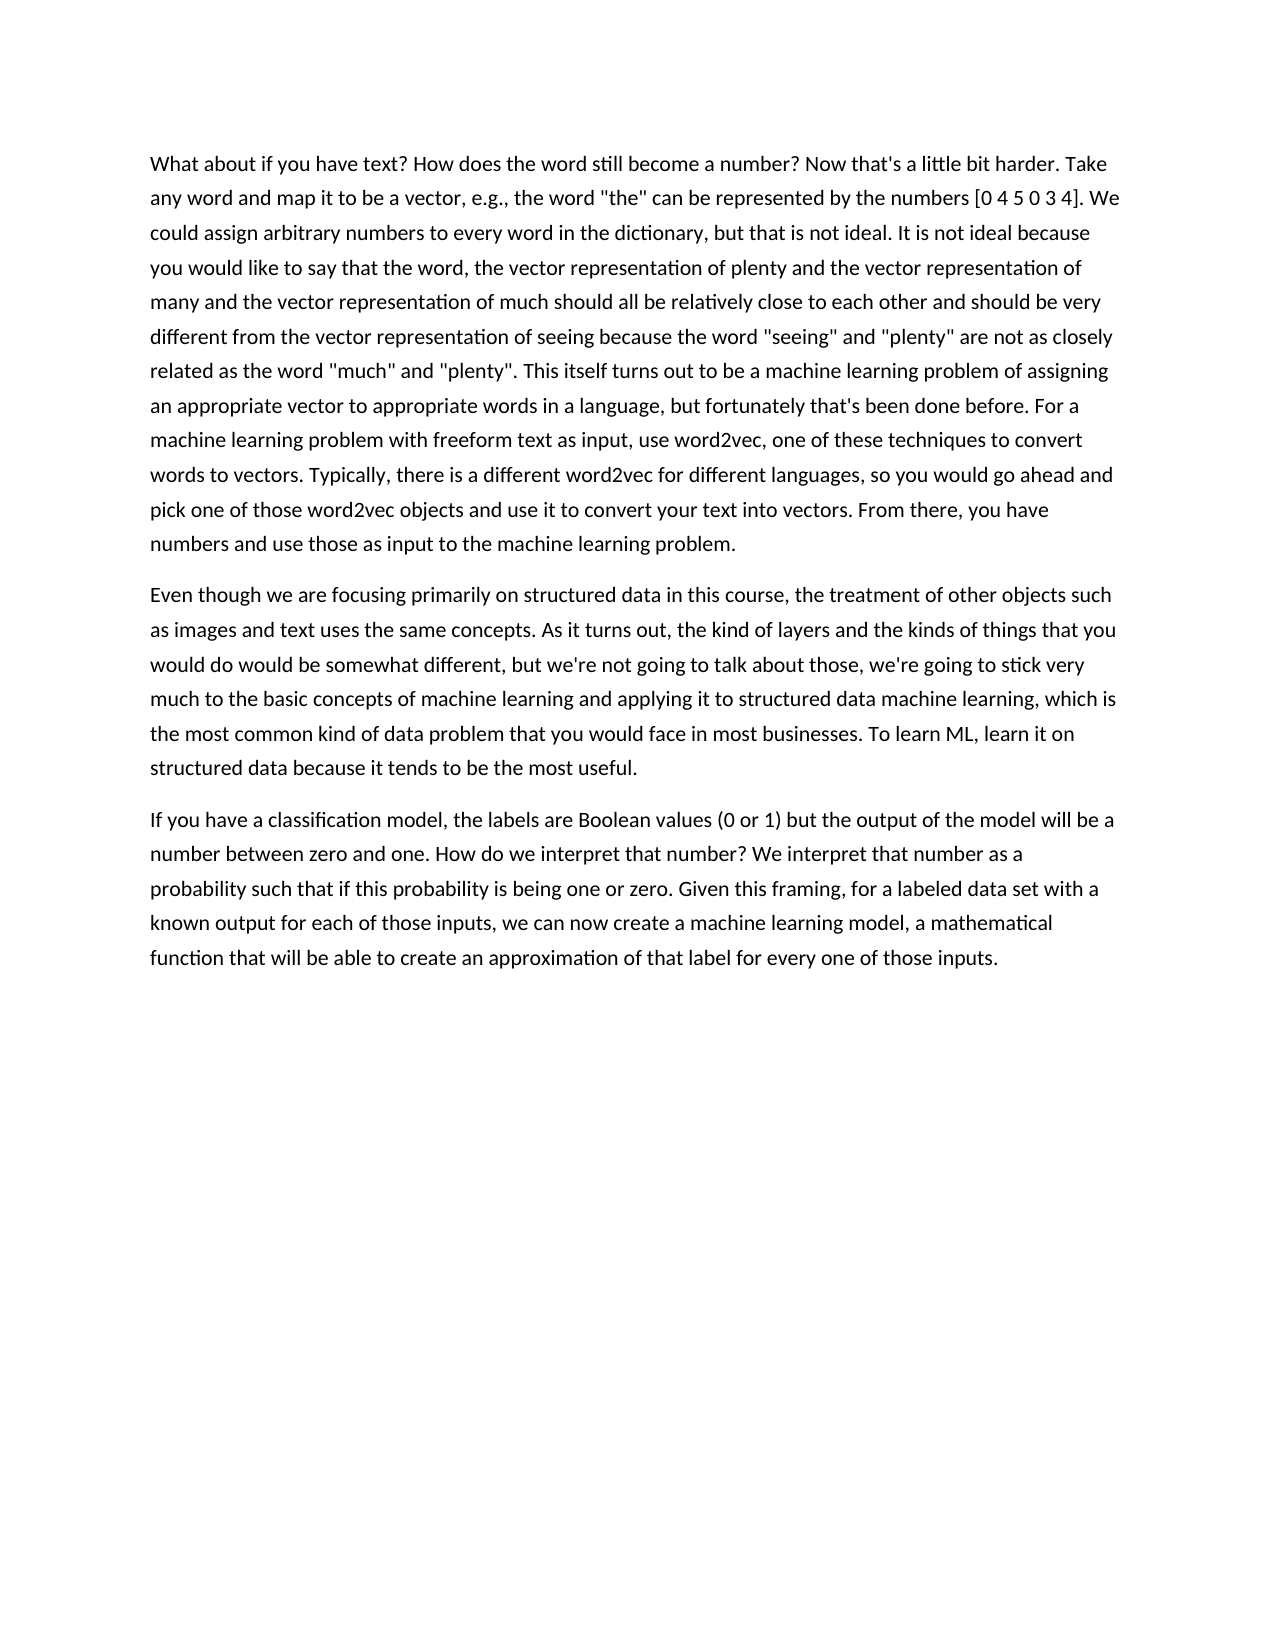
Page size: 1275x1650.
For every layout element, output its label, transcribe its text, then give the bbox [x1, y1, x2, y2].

text If you have a classification model, the labels are Boolean values (0 or 1) but the output of the model will be a number between zero and one. How do we interpret that number? We interpret that number as a probability such that if this probability is being one or zero. Given this framing, for a labeled data set with a known output for each of those inputs, we can now create a machine learning model, a mathematical function that will be able to create an approximation of that label for every one of those inputs. [150, 806, 1125, 971]
text Even though we are focusing primarily on structured data in this course, the treatment of other objects such as images and text uses the same concepts. As it turns out, the kind of layers and the kinds of things that you would do would be somewhat different, but we're not going to talk about those, we're going to stick very much to the basic concepts of machine learning and applying it to structured data machine learning, which is the most common kind of data problem that you would face in most businesses. To learn ML, learn it on structured data because it tends to be the most useful. [150, 582, 1125, 781]
text What about if you have text? How does the word still become a number? Now that's a little bit harder. Take any word and map it to be a vector, e.g., the word "the" can be represented by the numbers [0 4 5 0 3 4]. We could assign arbitrary numbers to every word in the dictionary, but that is not ideal. It is not ideal because you would like to say that the word, the vector representation of plenty and the vector representation of many and the vector representation of much should all be relatively close to each other and should be very different from the vector representation of seeing because the word "seeing" and "plenty" are not as closely related as the word "much" and "plenty". This itself turns out to be a machine learning problem of assigning an appropriate vector to appropriate words in a language, but fortunately that's been done before. For a machine learning problem with freeform text as input, use word2vec, one of these techniques to convert words to vectors. Typically, there is a different word2vec for different languages, so you would go ahead and pick one of those word2vec objects and use it to convert your text into vectors. From there, you have numbers and use those as input to the machine learning problem. [150, 150, 1125, 557]
